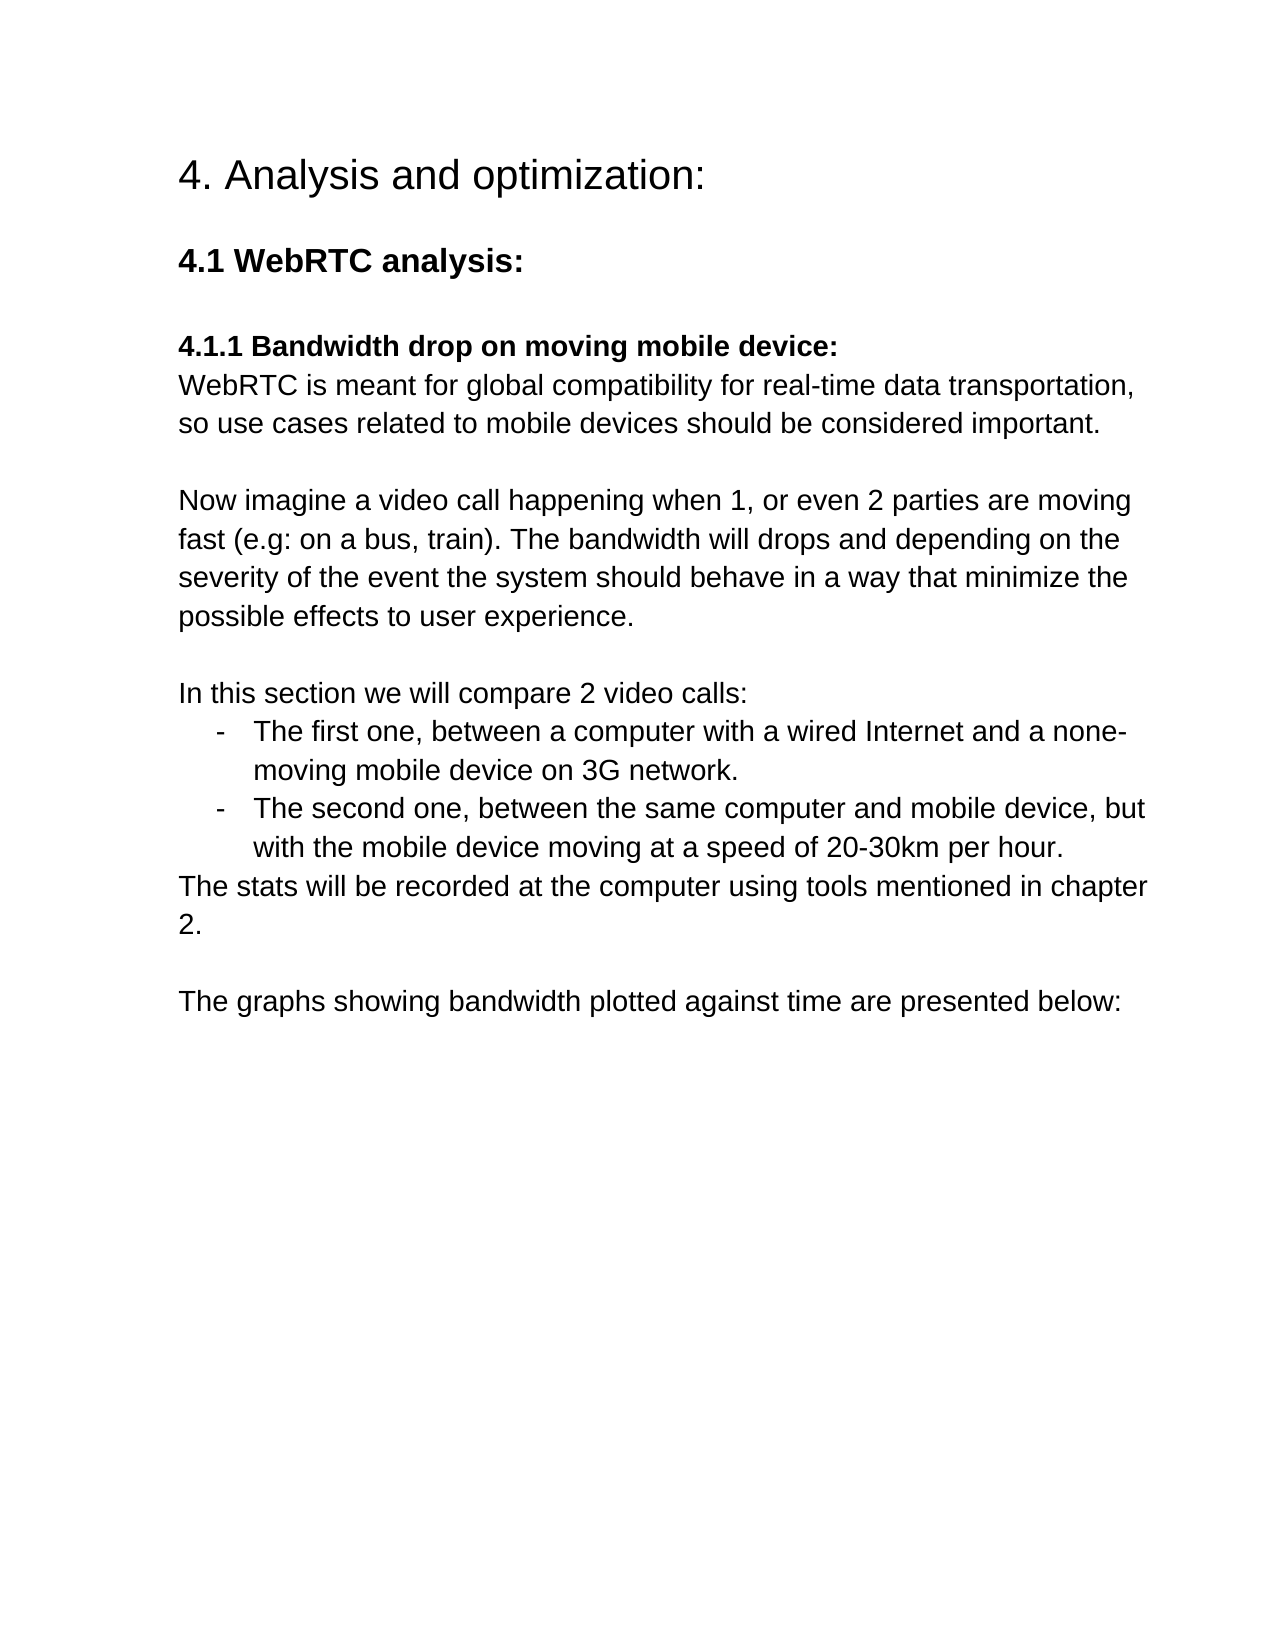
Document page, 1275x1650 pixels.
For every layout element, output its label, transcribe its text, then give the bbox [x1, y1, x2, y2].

list The first one, between a computer with a wired Internet and a none-moving mobile device on 3G network. [216, 714, 1153, 786]
text In this section we will compare 2 video calls: [178, 676, 1153, 709]
text The graphs showing bandwidth plotted against time are presented below: [178, 984, 1153, 1018]
text 4.1 WebRTC analysis: [178, 241, 1153, 279]
text The stats will be recorded at the computer using tools mentioned in chapter 2. [178, 868, 1153, 941]
text WebRTC is meant for global compatibility for real-time data transportation, so use cases related to mobile devices should be considered important. [178, 367, 1153, 439]
text Now imagine a video call happening when 1, or even 2 parties are moving fast (e.g: on a bus, train). The bandwidth will drops and depending on the severity of the event the system should behave in a way that minimize the possible effects to user experience. [178, 483, 1153, 632]
text 4.1.1 Bandwidth drop on moving mobile device: [178, 329, 1153, 362]
subtitle 4. Analysis and optimization: [178, 150, 1153, 198]
list The second one, between the same computer and mobile device, but with the mobile device moving at a speed of 20-30km per hour. [216, 791, 1153, 863]
